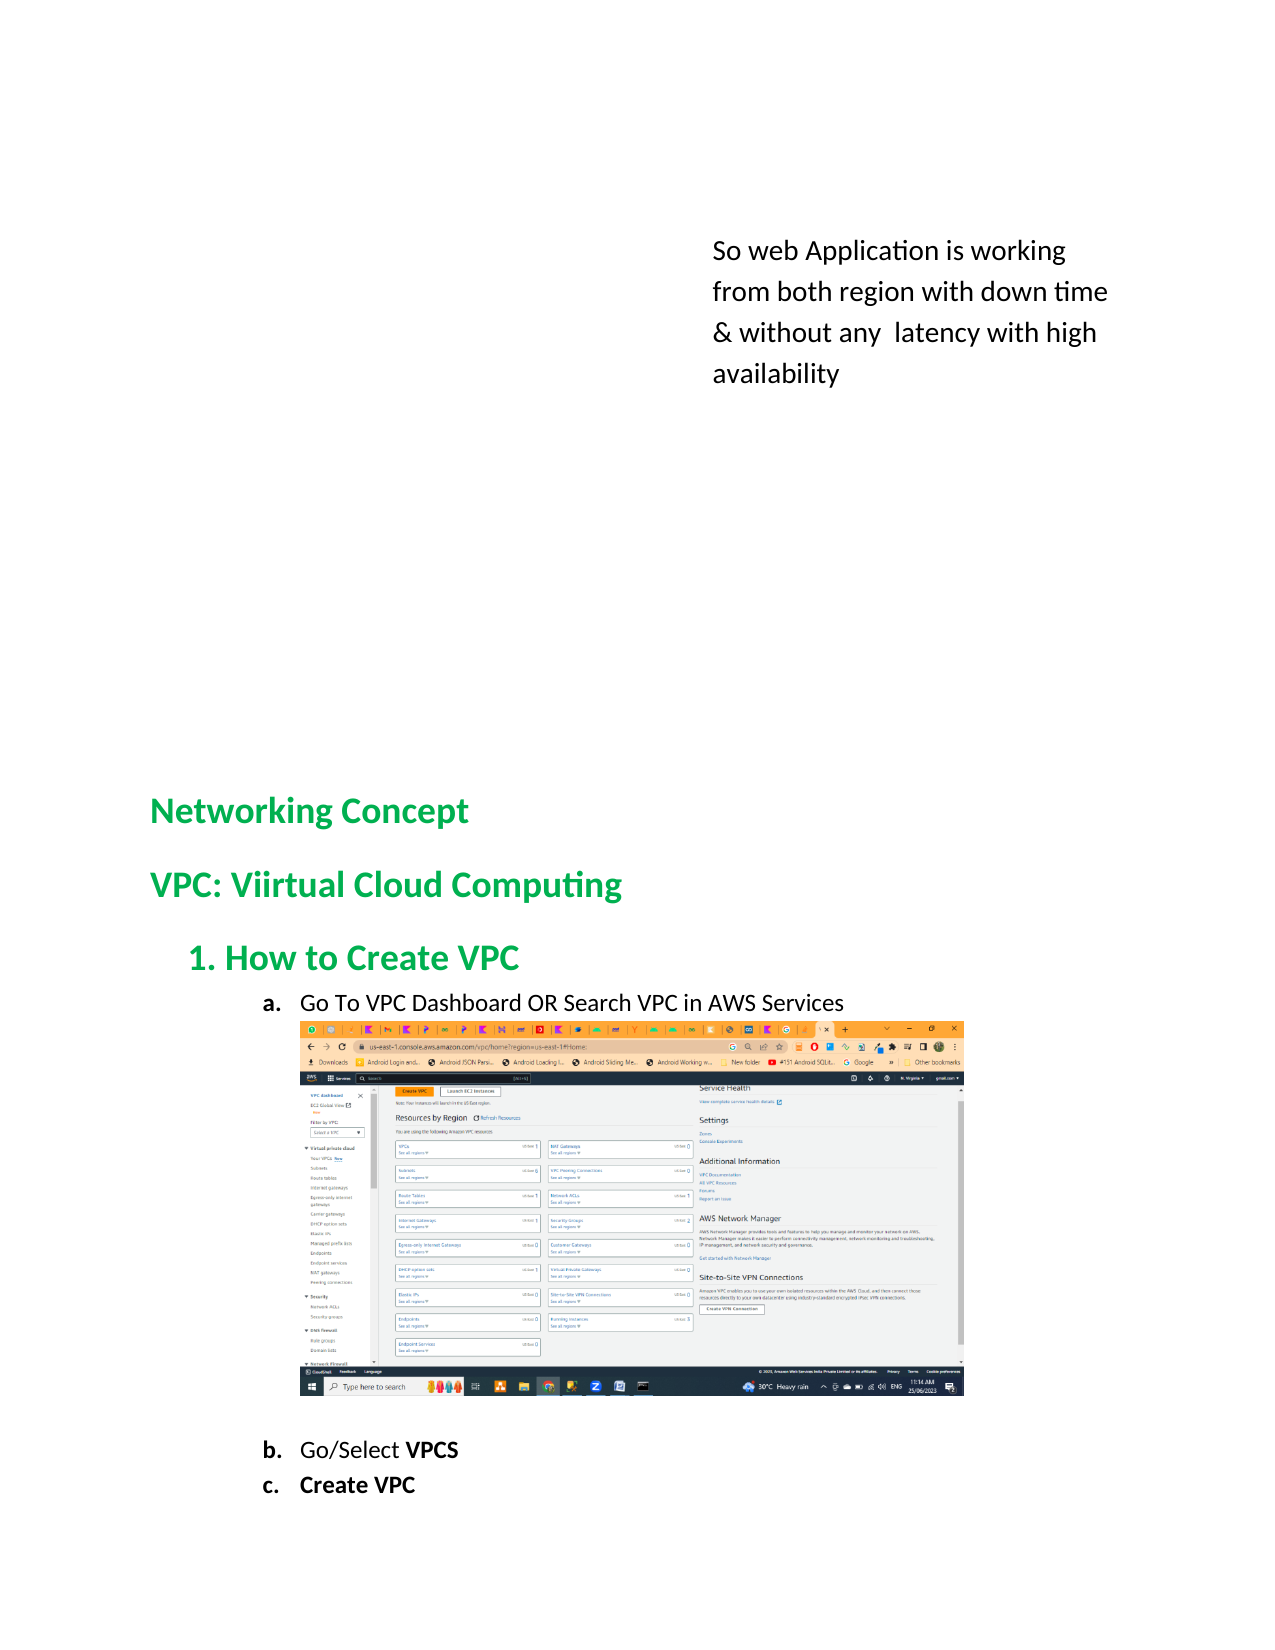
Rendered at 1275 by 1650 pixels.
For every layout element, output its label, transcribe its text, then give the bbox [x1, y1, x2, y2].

list So web Application is working from both region with down time & without any latency with high availability [712, 232, 1125, 390]
picture [300, 1021, 964, 1396]
text Networking Concept [150, 787, 1125, 833]
list Create VPC [262, 1469, 1125, 1500]
list Go/Select VPCS [262, 1434, 1125, 1465]
list How to Create VPC [187, 934, 1125, 980]
list Go To VPC Dashboard OR Search VPC in AWS Services [262, 987, 1125, 1017]
text VPC: Viirtual Cloud Computing [150, 861, 1125, 906]
